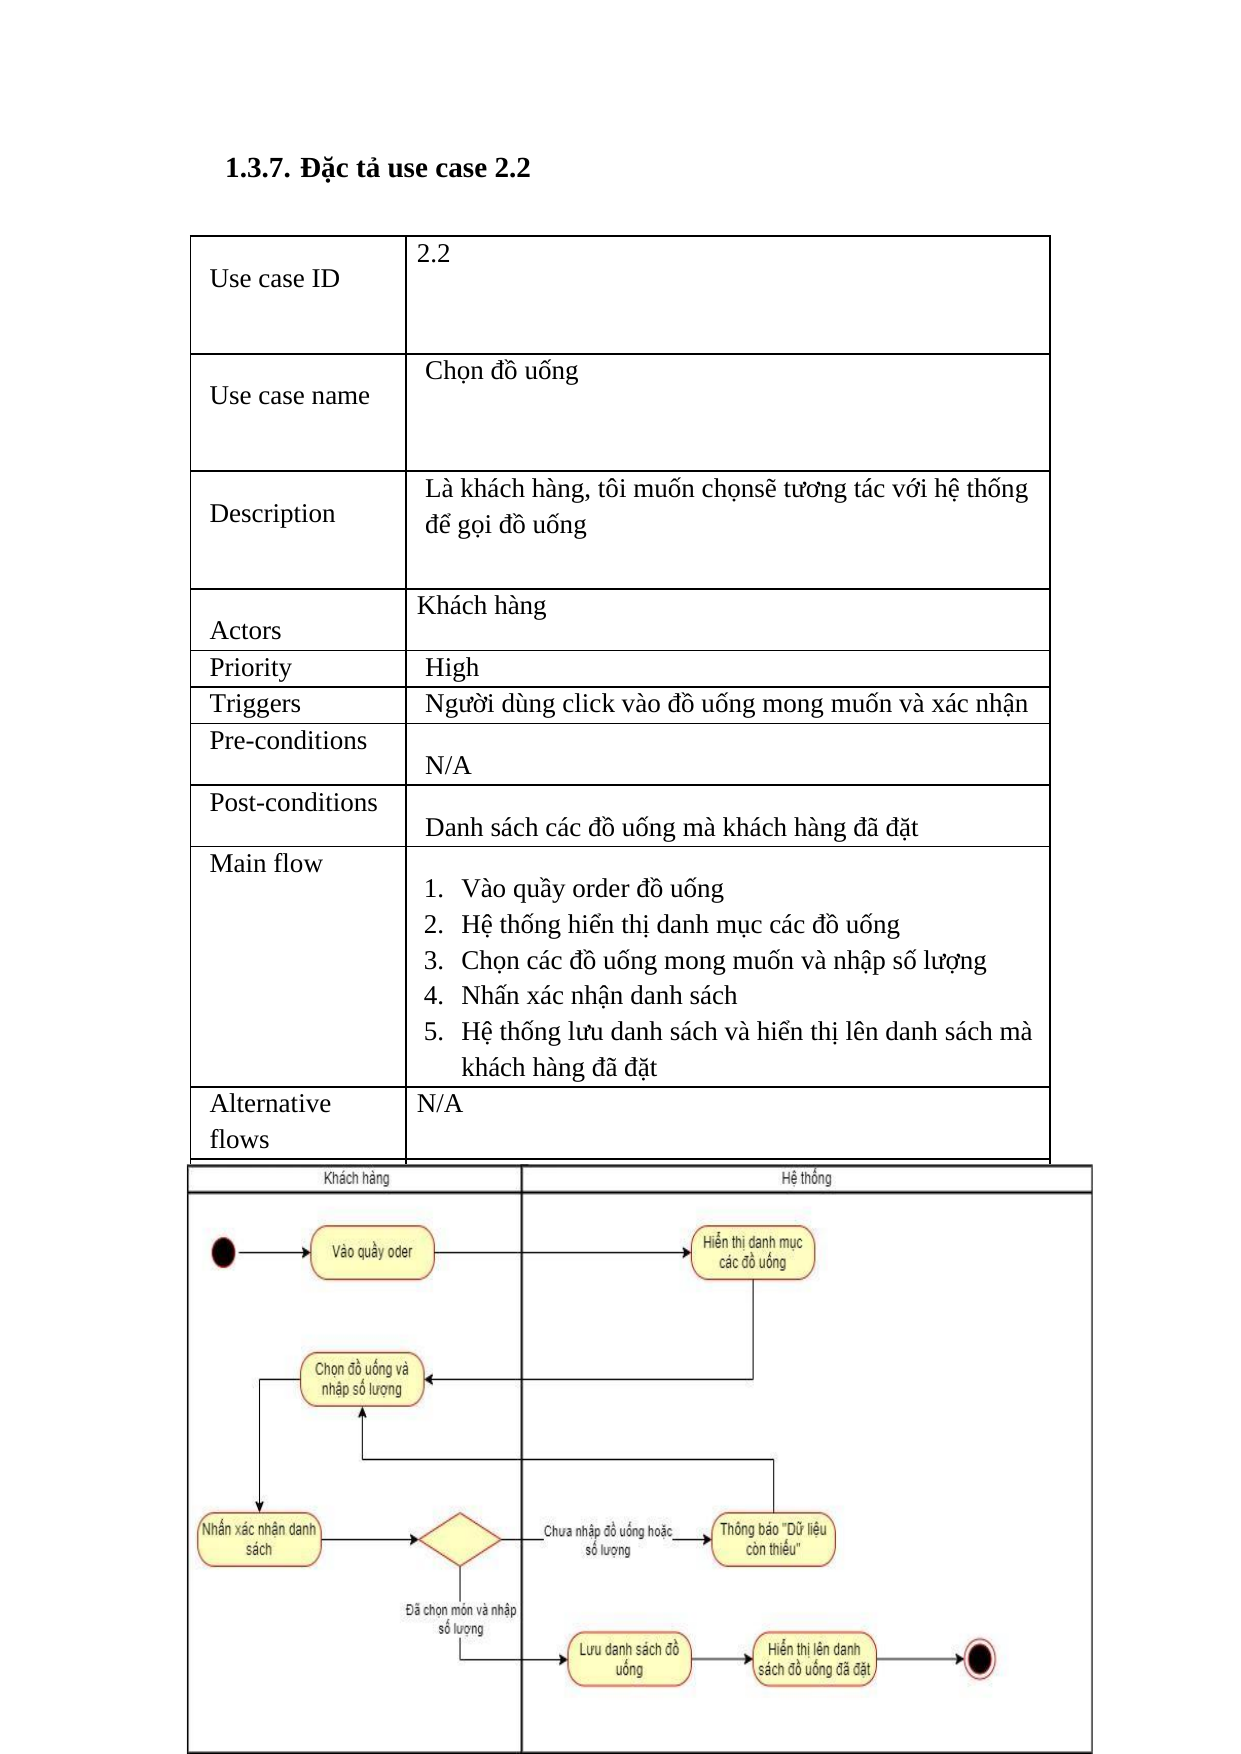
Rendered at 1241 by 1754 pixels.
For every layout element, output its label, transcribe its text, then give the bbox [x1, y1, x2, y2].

table_cell N/A [407, 724, 1049, 784]
table_cell Danh sách các đồ uống mà khách hàng đã đặt [407, 786, 1049, 846]
table_cell Description [191, 472, 405, 588]
picture [186, 1164, 1093, 1754]
table_cell Main flow [191, 847, 405, 1086]
subtitle Đặc tả use case 2.2 [172, 150, 1090, 183]
table_cell Chọn đồ uống [407, 355, 1049, 470]
table_cell High [407, 651, 1049, 686]
table_header 2.2 [407, 237, 1049, 353]
table_cell Pre-conditions [191, 724, 405, 784]
table_cell Vào quầy order đồ uống Hệ thống hiển thị danh mục các đồ uống Chọn các đồ uống mong muốn và nhập số lượng Nhấn xác nhận danh sách Hệ thống lưu danh sách và hiển thị lên danh sách mà khách hàng đã đặt [407, 847, 1049, 1086]
table_cell Priority [191, 651, 405, 686]
table_cell N/A [407, 1088, 1049, 1158]
table_cell Người dùng click vào đồ uống mong muốn và xác nhận [407, 688, 1049, 723]
table_cell Alternative flows [191, 1088, 405, 1158]
table_cell Triggers [191, 688, 405, 723]
table_cell Use case name [191, 355, 405, 470]
table_cell Actors [191, 590, 405, 649]
table_cell Post-conditions [191, 786, 405, 846]
table_cell Là khách hàng, tôi muốn chọnsẽ tương tác với hệ thống để gọi đồ uống [407, 472, 1049, 588]
table_header Use case ID [191, 237, 405, 353]
table_cell Khách hàng [407, 590, 1049, 649]
